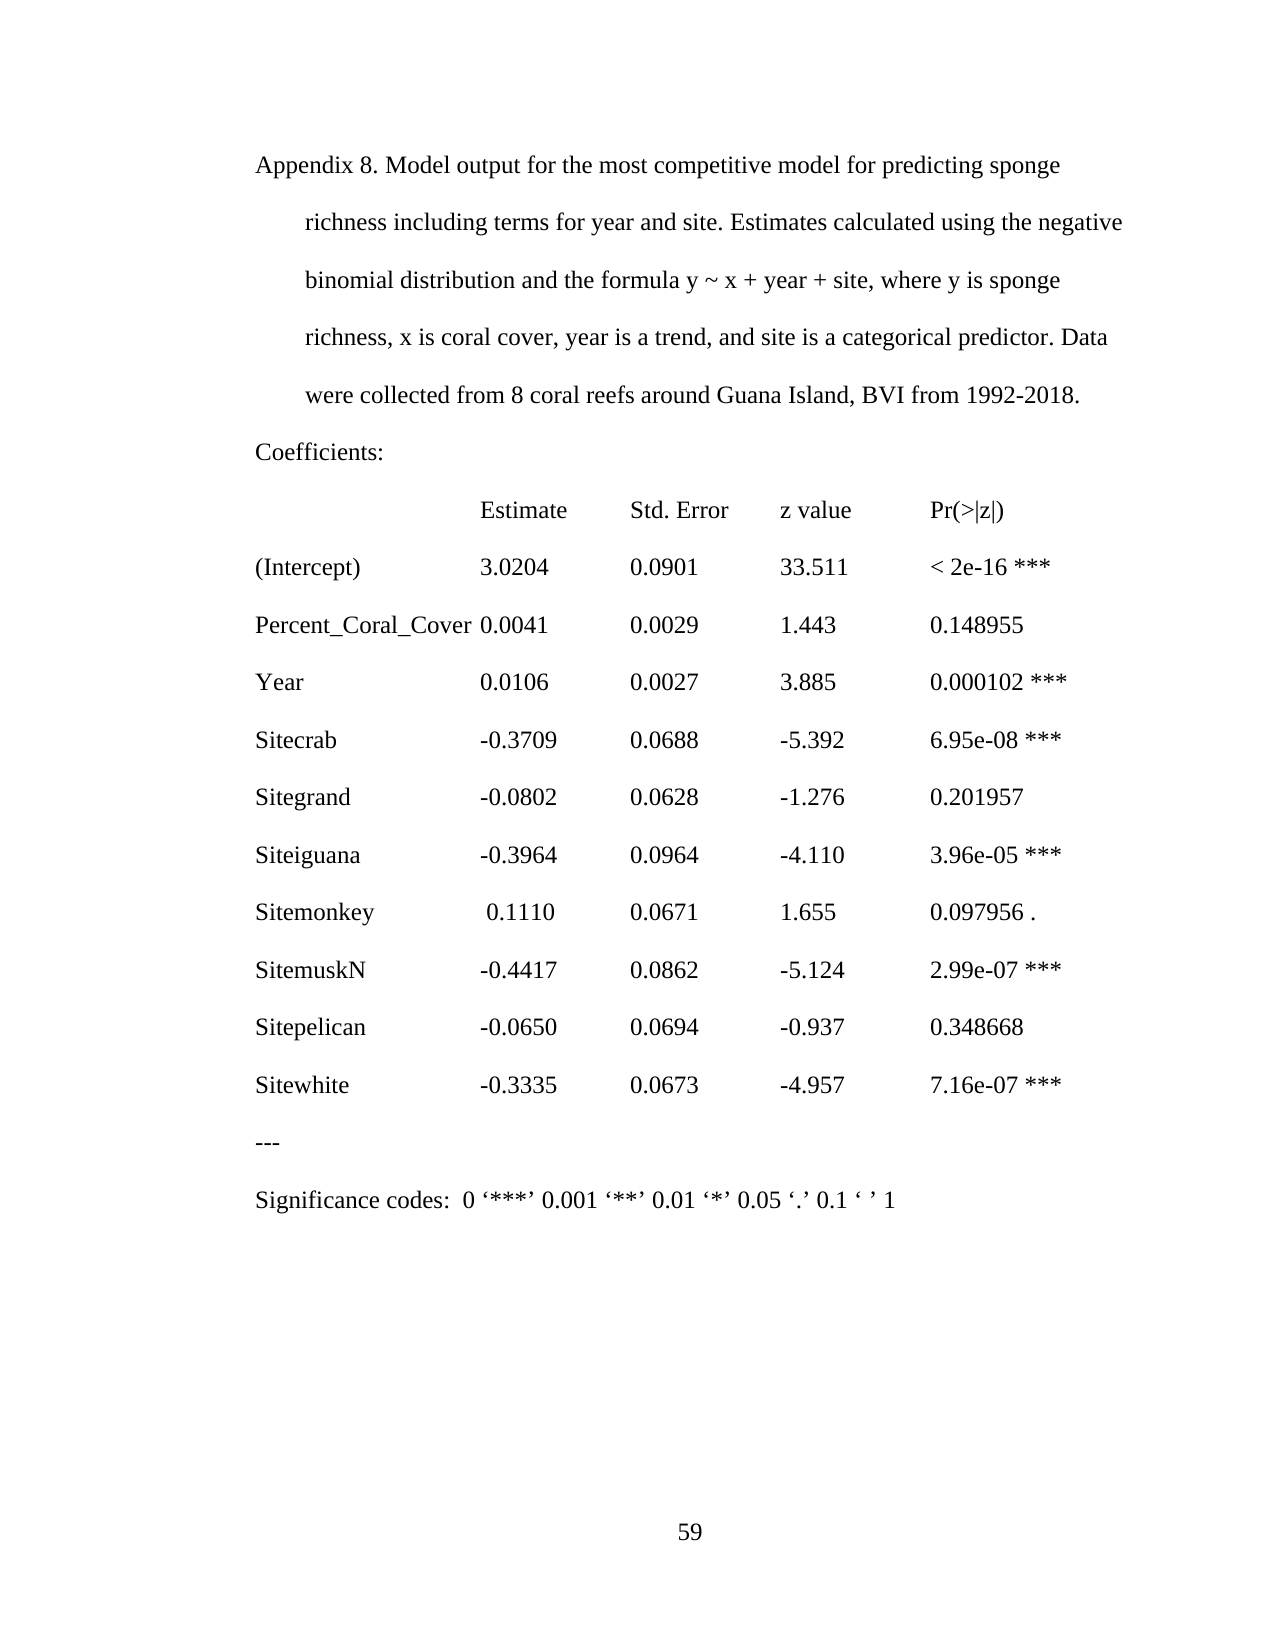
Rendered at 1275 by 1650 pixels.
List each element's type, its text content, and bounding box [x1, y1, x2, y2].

subtitle Coefficients: [255, 437, 1125, 466]
subtitle Siteiguana -0.3964 0.0964 -4.110 3.96e-05 *** [255, 840, 1125, 869]
subtitle (Intercept) 3.0204 0.0901 33.511 < 2e-16 *** [255, 552, 1125, 581]
subtitle Estimate Std. Error z value Pr(>|z|) [255, 495, 1125, 524]
subtitle Sitemonkey 0.1110 0.0671 1.655 0.097956 . [255, 897, 1125, 926]
subtitle Year 0.0106 0.0027 3.885 0.000102 *** [255, 667, 1125, 696]
subtitle SitemuskN -0.4417 0.0862 -5.124 2.99e-07 *** [255, 955, 1125, 984]
subtitle Percent_Coral_Cover 0.0041 0.0029 1.443 0.148955 [255, 610, 1125, 639]
subtitle Sitewhite -0.3335 0.0673 -4.957 7.16e-07 *** [255, 1070, 1125, 1099]
subtitle --- [255, 1127, 1125, 1156]
subtitle Sitepelican -0.0650 0.0694 -0.937 0.348668 [255, 1012, 1125, 1041]
subtitle Appendix 8. Model output for the most competitive model for predicting sponge richness including terms for year and site. Estimates calculated using the negative binomial distribution and the formula y ~ x + year + site, where y is sponge richness, x is coral cover, year is a trend, and site is a categorical predictor. Data were collected from 8 coral reefs around Guana Island, BVI from 1992-2018. [255, 150, 1125, 409]
subtitle Sitegrand -0.0802 0.0628 -1.276 0.201957 [255, 782, 1125, 811]
subtitle Sitecrab -0.3709 0.0688 -5.392 6.95e-08 *** [255, 725, 1125, 754]
subtitle Significance codes: 0 ‘***’ 0.001 ‘**’ 0.01 ‘*’ 0.05 ‘.’ 0.1 ‘ ’ 1 [255, 1185, 1125, 1214]
